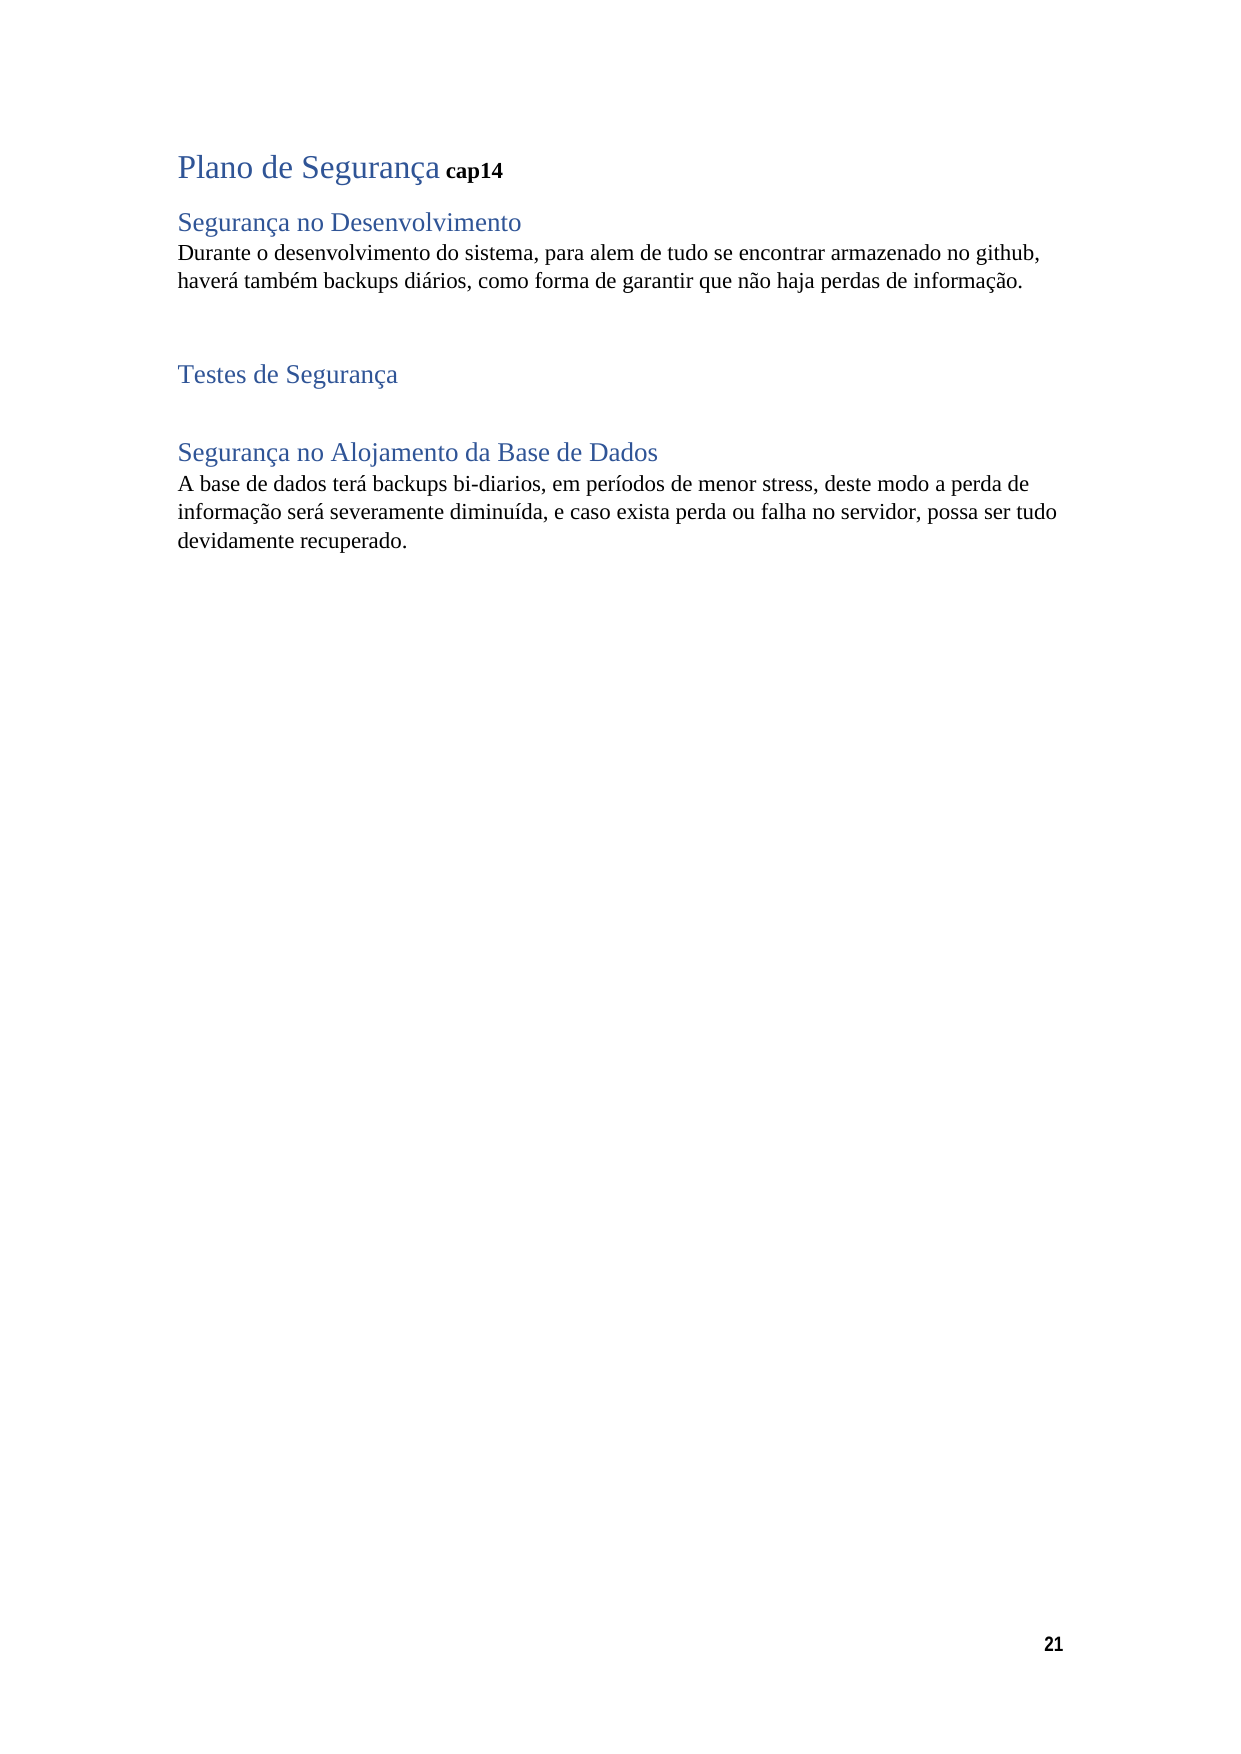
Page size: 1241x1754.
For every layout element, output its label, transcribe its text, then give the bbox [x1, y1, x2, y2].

subtitle Segurança no Alojamento da Base de Dados [177, 436, 1063, 468]
text Durante o desenvolvimento do sistema, para alem de tudo se encontrar armazenado no github, haverá também backups diários, como forma de garantir que não haja perdas de informação. [177, 239, 1063, 294]
subtitle Segurança no Desenvolvimento [177, 206, 1063, 237]
text Plano de Segurança cap14 [177, 148, 1063, 186]
subtitle Testes de Segurança [177, 358, 1063, 389]
text A base de dados terá backups bi-diarios, em períodos de menor stress, deste modo a perda de informação será severamente diminuída, e caso exista perda ou falha no servidor, possa ser tudo devidamente recuperado. [177, 470, 1063, 553]
